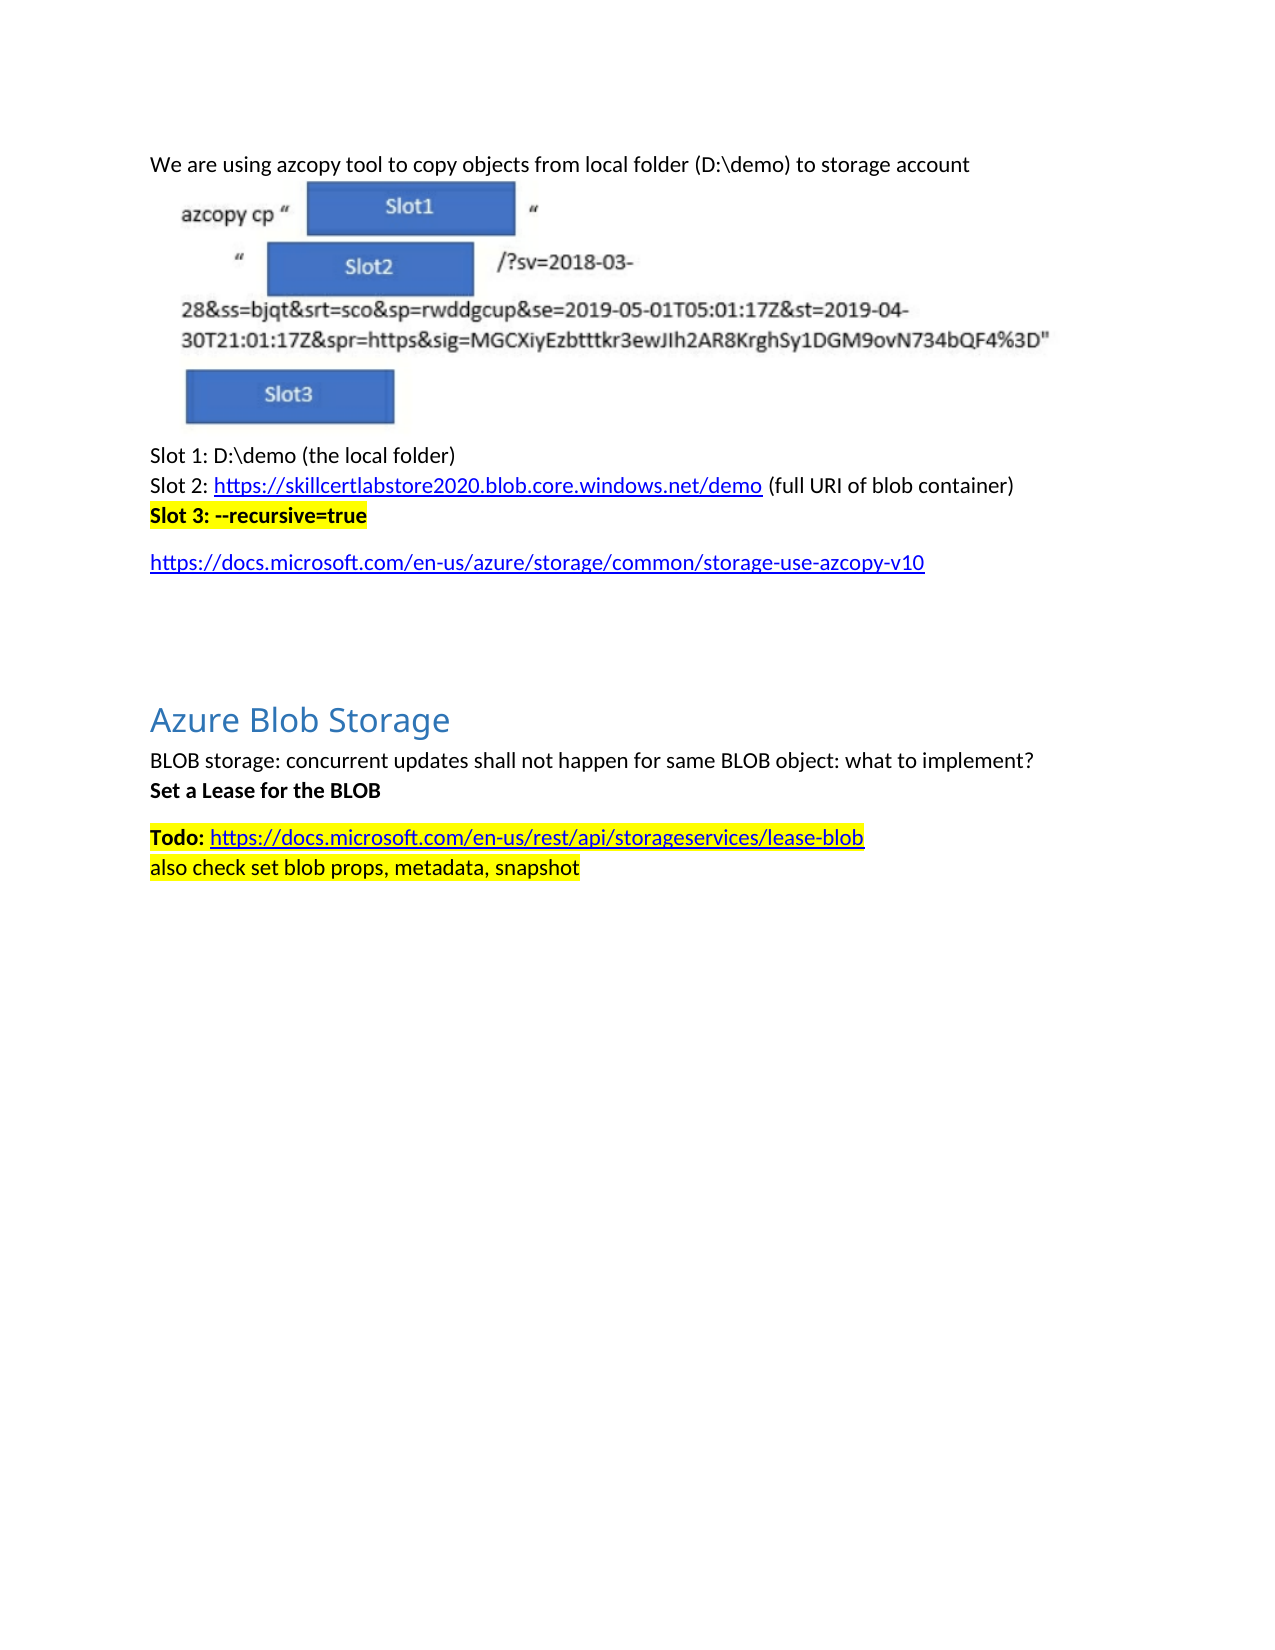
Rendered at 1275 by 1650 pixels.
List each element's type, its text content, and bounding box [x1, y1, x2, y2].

subtitle Azure Blob Storage [150, 697, 1125, 743]
text BLOB storage: concurrent updates shall not happen for same BLOB object: what to implement? Set a Lease for the BLOB [150, 746, 1125, 804]
text We are using azcopy tool to copy objects from local folder (D:\demo) to storage account Slot 1: D:\demo (the local folder) Slot 2: https://skillcertlabstore2020.blob.core.windows.net/demo (full URI of blob container) Slot 3: --recursive=true [150, 150, 1125, 180]
text https://docs.microsoft.com/en-us/azure/storage/common/storage-use-azcopy-v10 [150, 548, 1125, 576]
picture [150, 180, 1125, 439]
text Todo: https://docs.microsoft.com/en-us/rest/api/storageservices/lease-blob also check set blob props, metadata, snapshot [150, 823, 1125, 881]
text We are using azcopy tool to copy objects from local folder (D:\demo) to storage account Slot 1: D:\demo (the local folder) Slot 2: https://skillcertlabstore2020.blob.core.windows.net/demo (full URI of blob container) Slot 3: --recursive=true [150, 439, 1125, 529]
